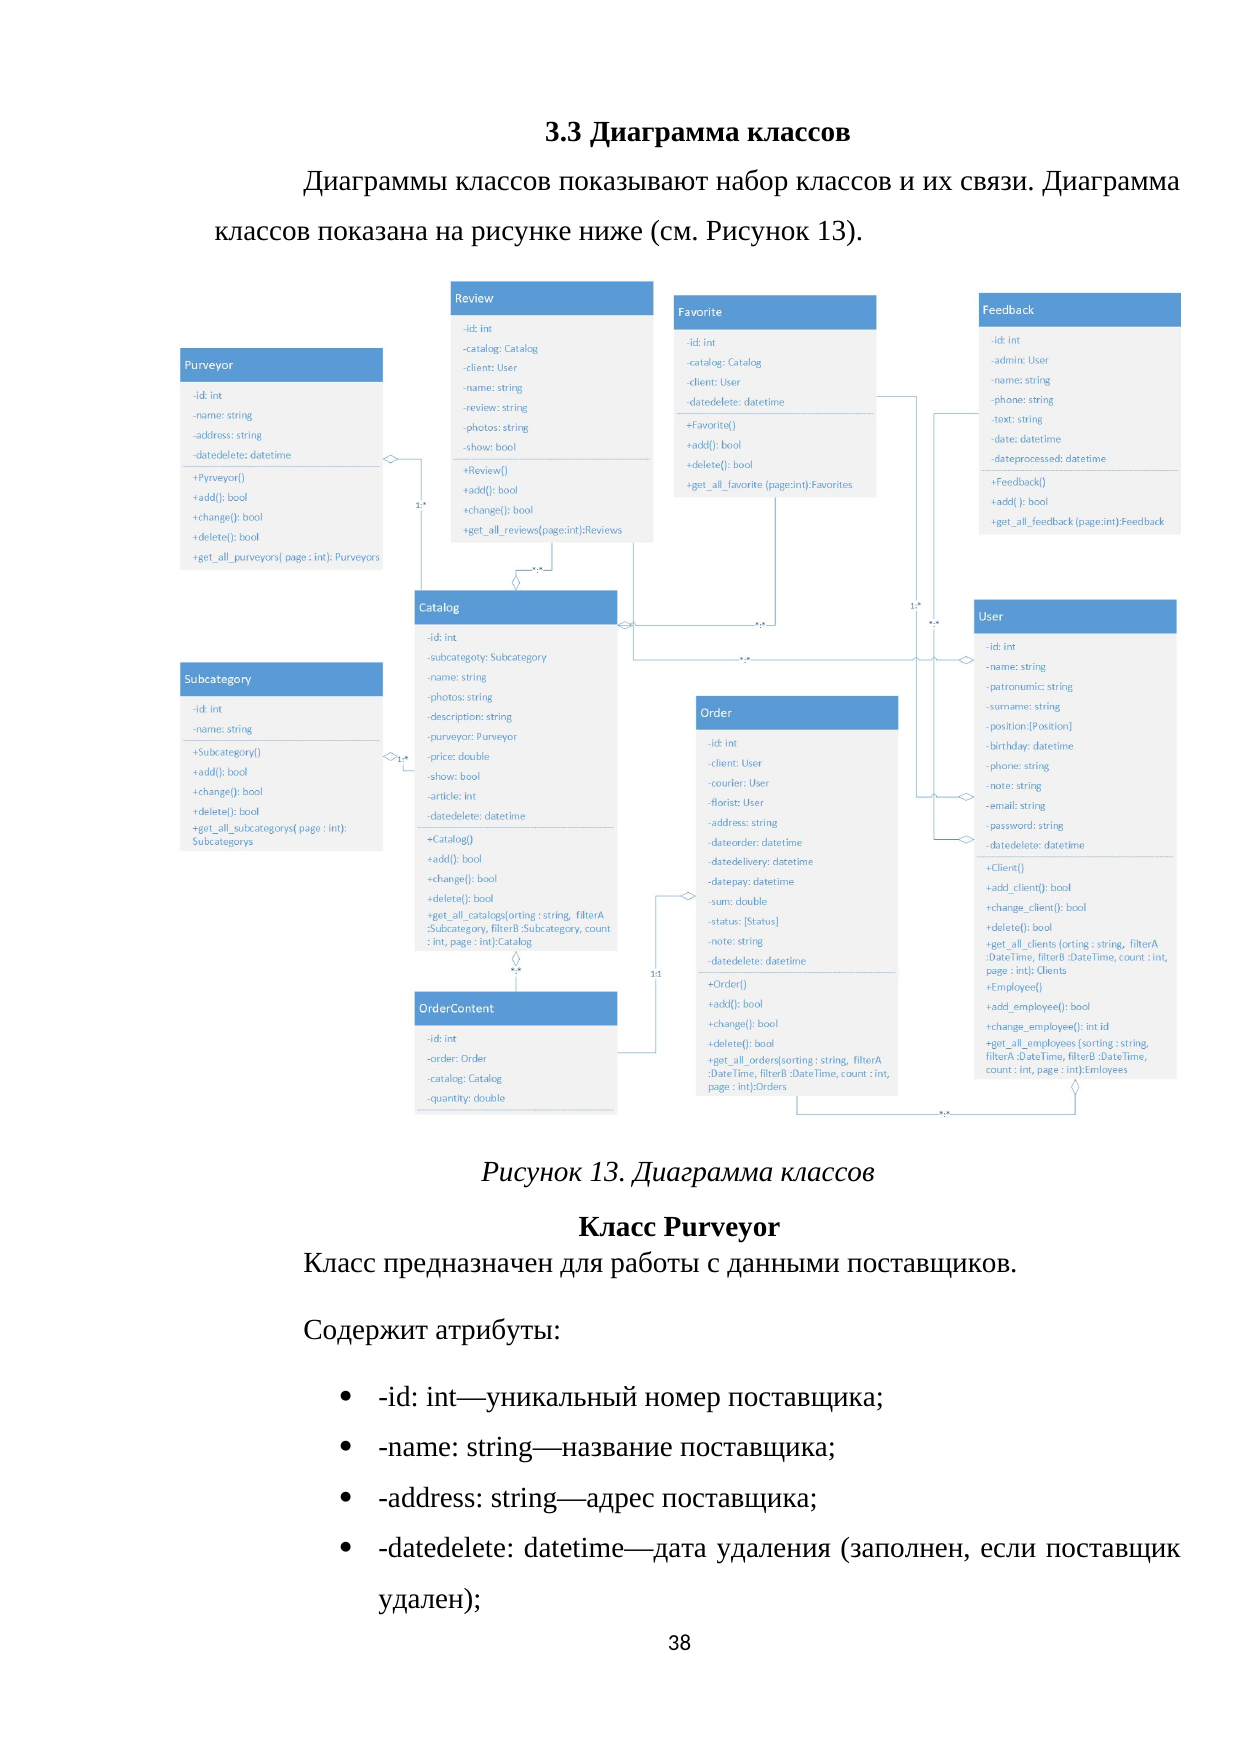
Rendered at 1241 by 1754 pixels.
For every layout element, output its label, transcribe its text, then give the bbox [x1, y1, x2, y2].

text Диаграммы классов показывают набор классов и их связи. Диаграмма классов показана на рисунке ниже (см. Рисунок 13). [214, 163, 1181, 247]
subtitle Класс Purveyor [177, 1209, 1181, 1242]
list -id: int—уникальный номер поставщика; [341, 1379, 1181, 1413]
list -datedelete: datetime—дата удаления (заполнен, если поставщик удален); [341, 1530, 1181, 1614]
picture [177, 280, 1182, 1124]
text Рисунок 13. Диаграмма классов [177, 1154, 1181, 1188]
text Класс предназначен для работы с данными поставщиков. [214, 1245, 1181, 1279]
list -name: string—название поставщика; [341, 1429, 1181, 1463]
subtitle Диаграмма классов [215, 114, 1181, 148]
text Содержит атрибуты: [214, 1312, 1181, 1346]
list -address: string—адрес поставщика; [341, 1480, 1181, 1513]
